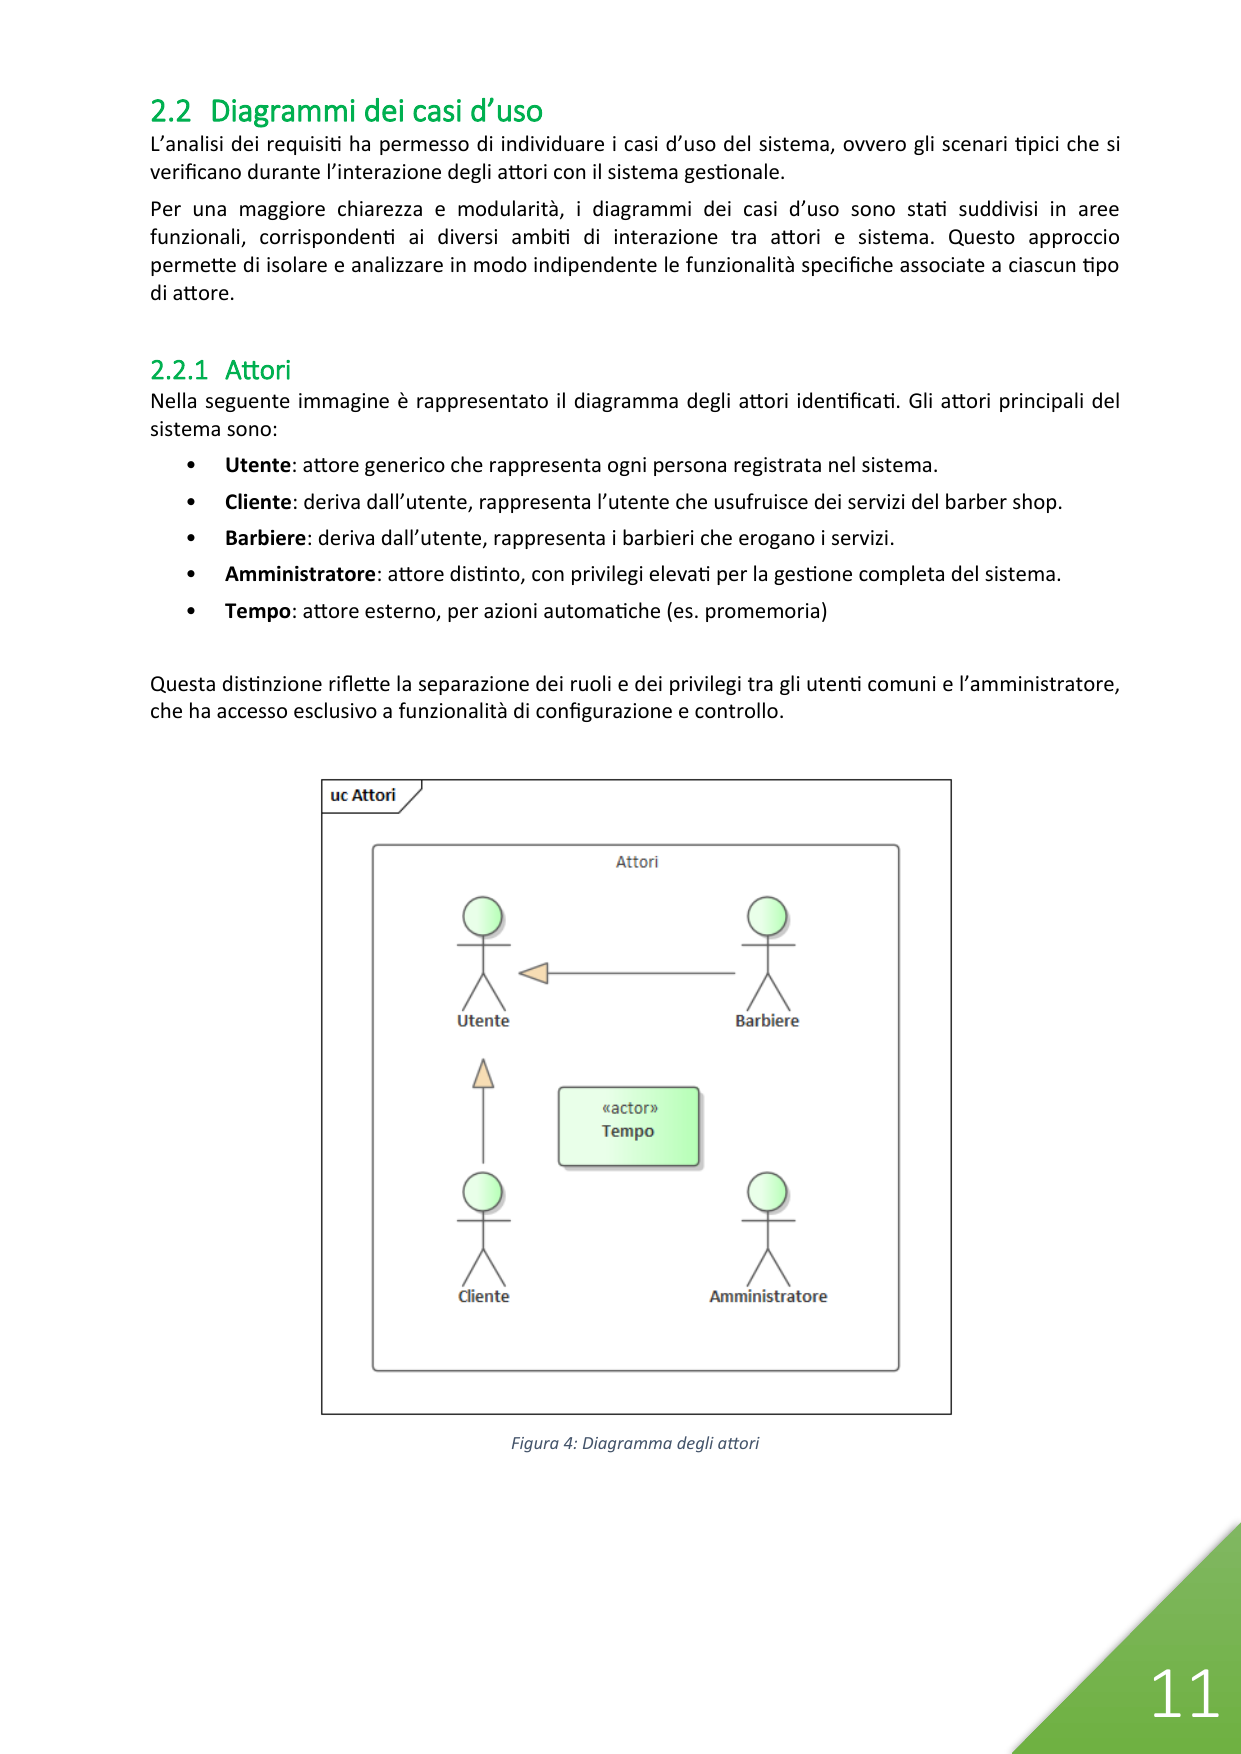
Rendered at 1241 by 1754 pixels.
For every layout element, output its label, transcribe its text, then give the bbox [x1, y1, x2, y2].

list Amministratore: attore distinto, con privilegi elevati per la gestione completa del sistema. [187, 559, 1122, 588]
text Figura 4: Diagramma degli attori [150, 1431, 1122, 1454]
list Tempo: attore esterno, per azioni automatiche (es. promemoria) [187, 596, 1122, 624]
text L’analisi dei requisiti ha permesso di individuare i casi d’uso del sistema, ovvero gli scenari tipici che si verificano durante l’interazione degli attori con il sistema gestionale. [150, 129, 1122, 185]
text Nella seguente immagine è rappresentato il diagramma degli attori identificati. Gli attori principali del sistema sono: [150, 386, 1122, 442]
subtitle Attori [150, 351, 1122, 386]
list Cliente: deriva dall’utente, rappresenta l’utente che usufruisce dei servizi del barber shop. [187, 487, 1122, 515]
picture [311, 769, 961, 1424]
list Barbiere: deriva dall’utente, rappresenta i barbieri che erogano i servizi. [187, 523, 1122, 551]
text Questa distinzione riflette la separazione dei ruoli e dei privilegi tra gli utenti comuni e l’amministratore, che ha accesso esclusivo a funzionalità di configurazione e controllo. [150, 669, 1122, 725]
subtitle Diagrammi dei casi d’uso [150, 89, 1122, 129]
list Utente: attore generico che rappresenta ogni persona registrata nel sistema. [187, 451, 1122, 478]
text Per una maggiore chiarezza e modularità, i diagrammi dei casi d’uso sono stati suddivisi in aree funzionali, corrispondenti ai diversi ambiti di interazione tra attori e sistema. Questo approccio permette di isolare e analizzare in modo indipendente le funzionalità specifiche associate a ciascun tipo di attore. [150, 194, 1122, 306]
